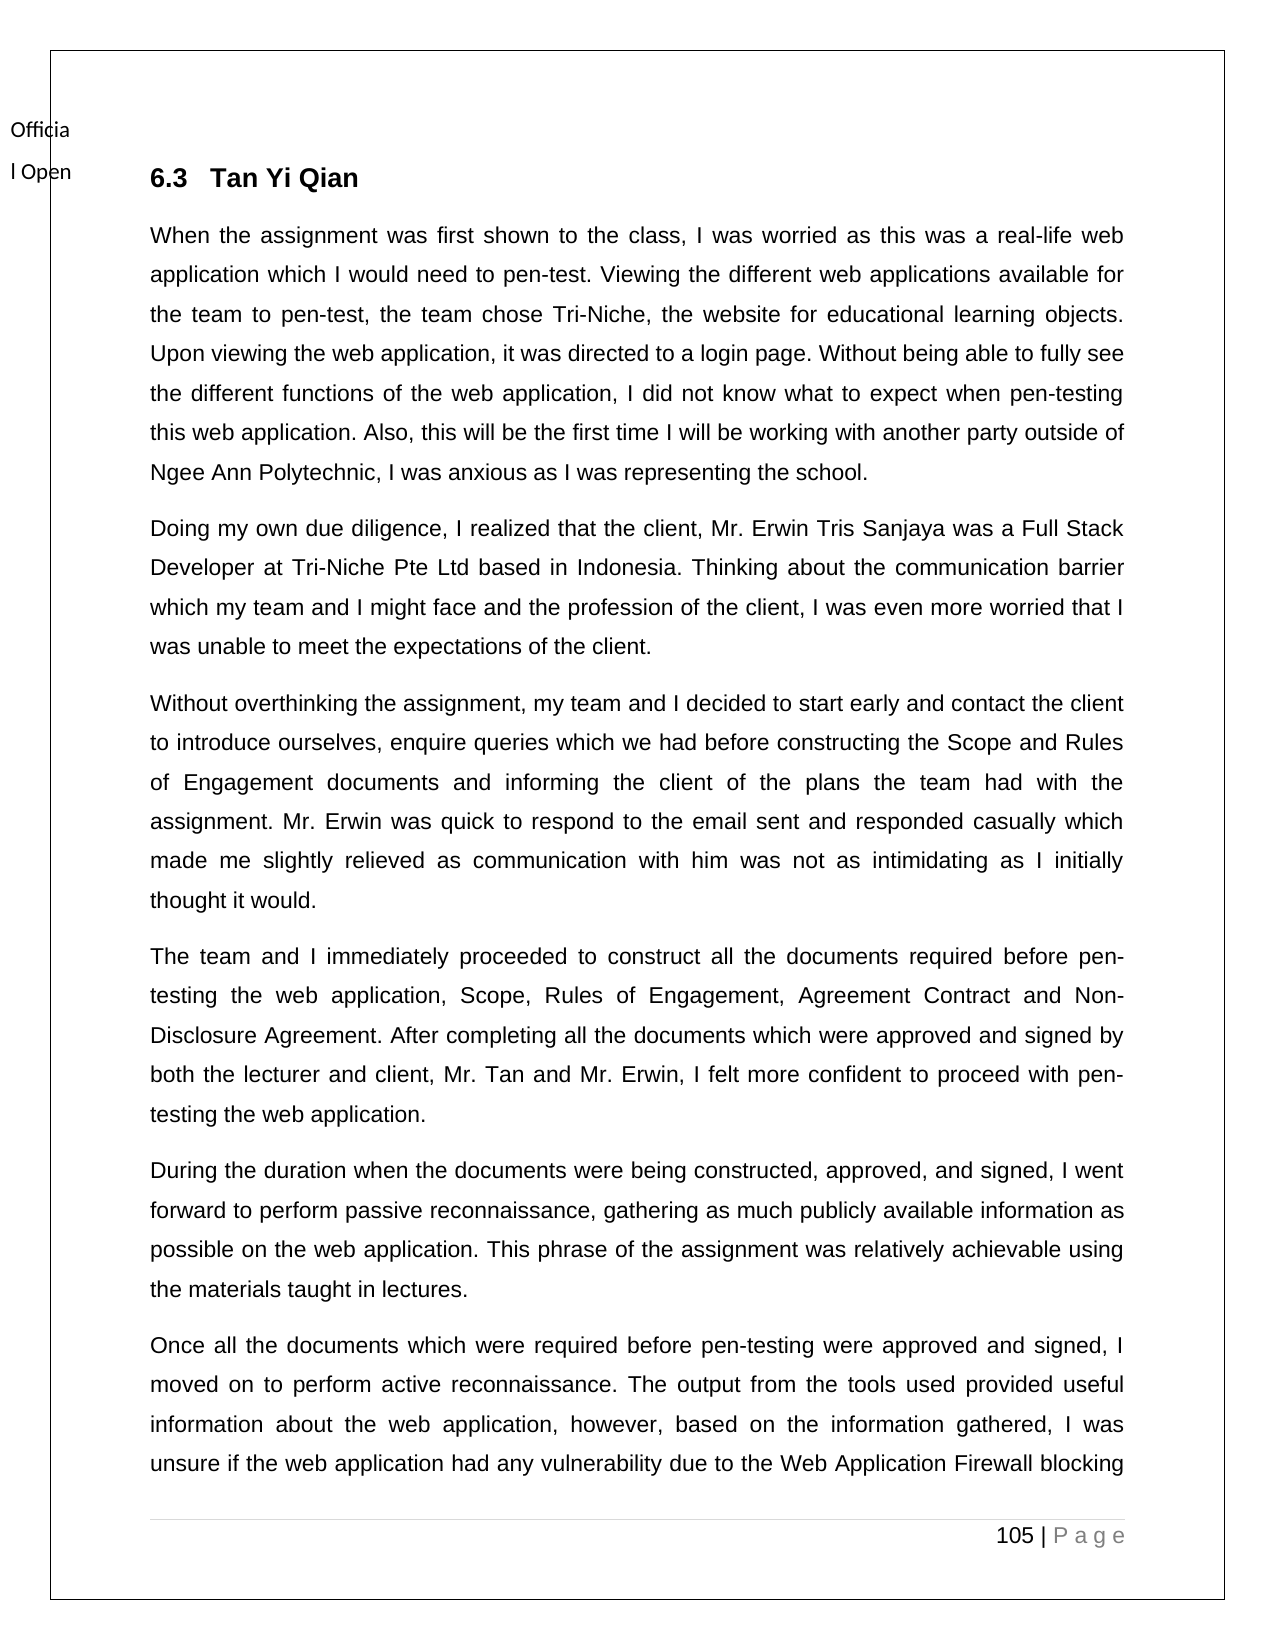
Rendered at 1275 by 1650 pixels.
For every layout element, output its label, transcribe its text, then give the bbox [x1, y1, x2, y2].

text During the duration when the documents were being constructed, approved, and signed, I went forward to perform passive reconnaissance, gathering as much publicly available information as possible on the web application. This phrase of the assignment was relatively achievable using the materials taught in lectures. [150, 1157, 1125, 1302]
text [150, 1332, 1125, 1476]
subtitle Tan Yi Qian [150, 162, 1125, 194]
text Without overthinking the assignment, my team and I decided to start early and contact the client to introduce ourselves, enquire queries which we had before constructing the Scope and Rules of Engagement documents and informing the client of the plans the team had with the assignment. Mr. Erwin was quick to respond to the email sent and responded casually which made me slightly relieved as communication with him was not as intimidating as I initially thought it would. [150, 689, 1125, 913]
text Doing my own due diligence, I realized that the client, Mr. Erwin Tris Sanjaya was a Full Stack Developer at Tri-Niche Pte Ltd based in Indonesia. Thinking about the communication barrier which my team and I might face and the profession of the client, I was even more worried that I was unable to meet the expectations of the client. [150, 515, 1125, 660]
text When the assignment was first shown to the class, I was worried as this was a real-life web application which I would need to pen-test. Viewing the different web applications available for the team to pen-test, the team chose Tri-Niche, the website for educational learning objects. Upon viewing the web application, it was directed to a login page. Without being able to fully see the different functions of the web application, I did not know what to expect when pen-testing this web application. Also, this will be the first time I will be working with another party outside of Ngee Ann Polytechnic, I was anxious as I was representing the school. [150, 222, 1125, 485]
text The team and I immediately proceeded to construct all the documents required before pen-testing the web application, Scope, Rules of Engagement, Agreement Contract and Non-Disclosure Agreement. After completing all the documents which were approved and signed by both the lecturer and client, Mr. Tan and Mr. Erwin, I felt more confident to proceed with pen-testing the web application. [150, 943, 1125, 1127]
